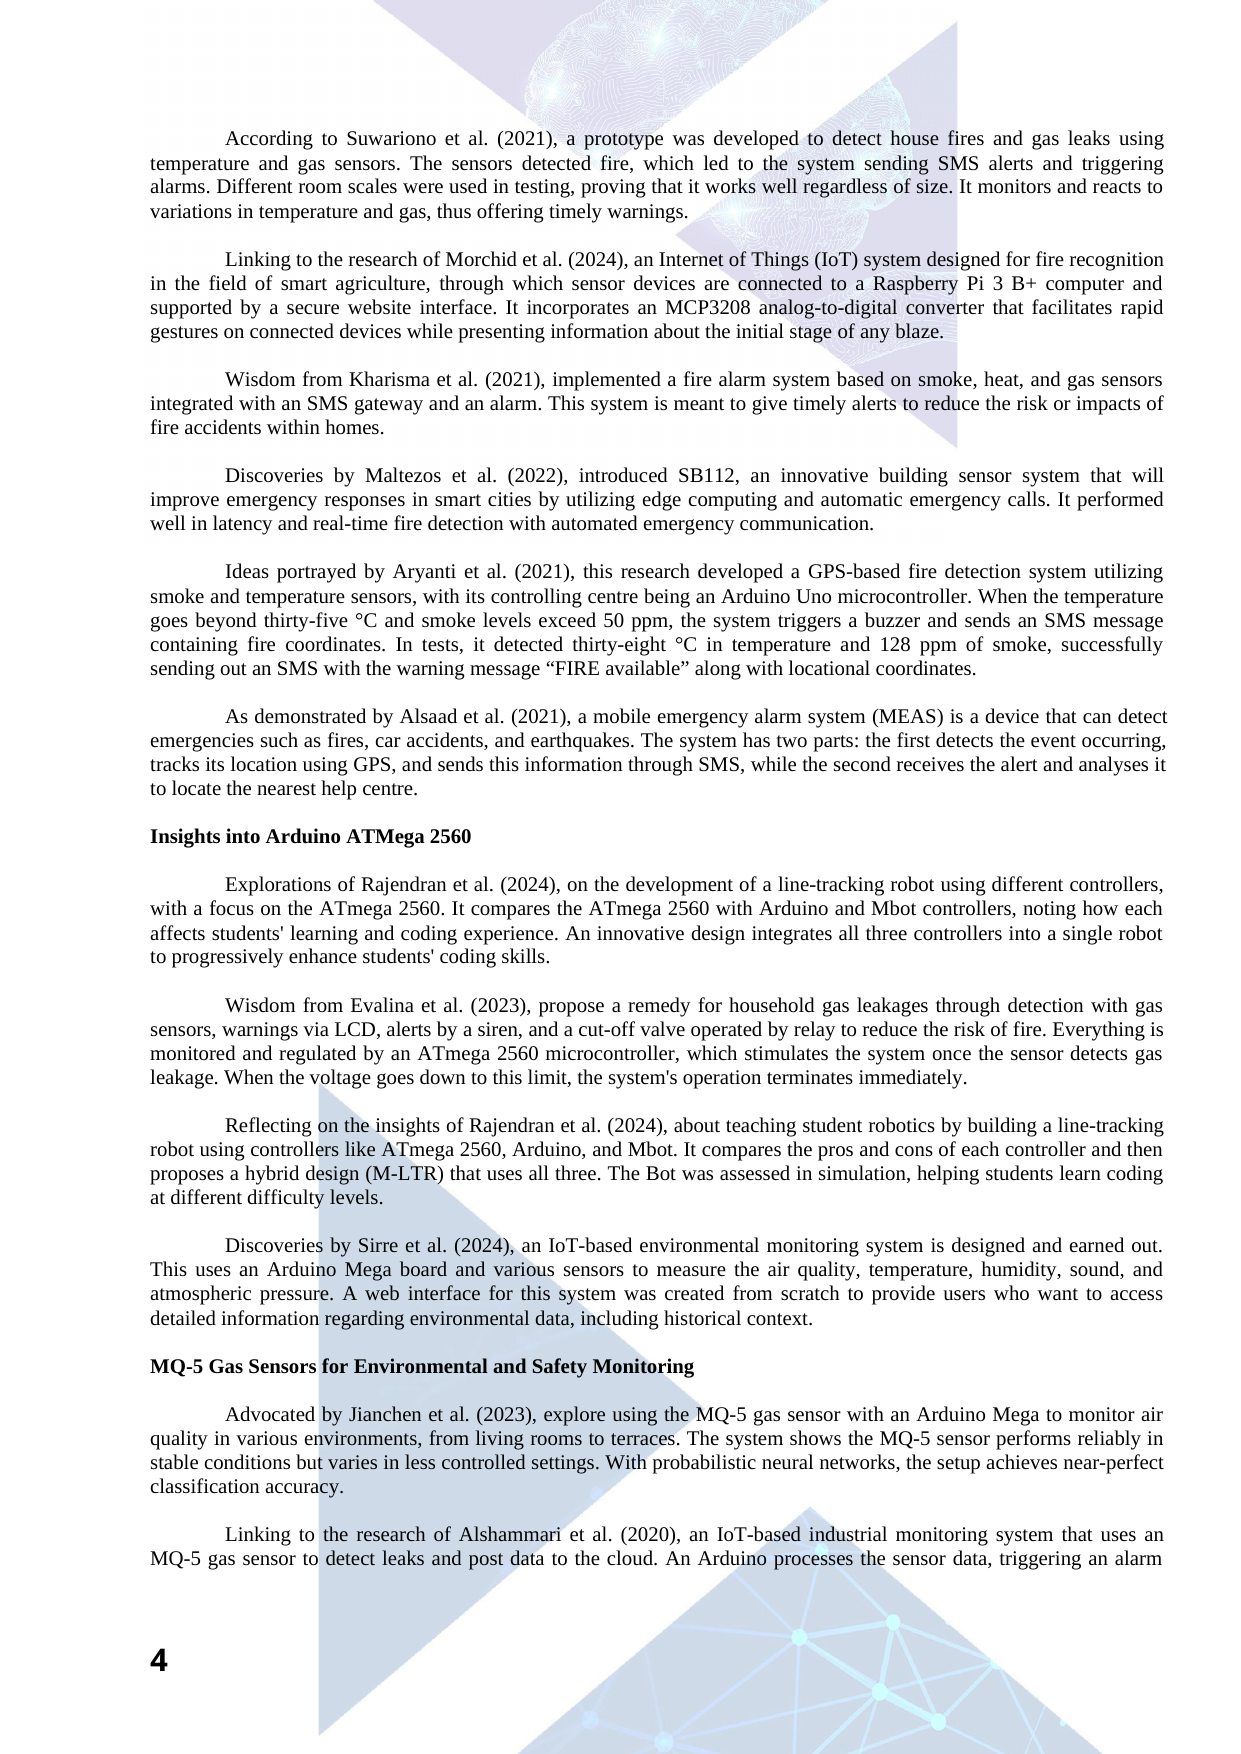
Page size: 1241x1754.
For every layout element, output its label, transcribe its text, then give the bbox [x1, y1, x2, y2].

text MQ-5 Gas Sensors for Environmental and Safety Monitoring [150, 1353, 1165, 1378]
text Wisdom from Kharisma et al. (2021), implemented a fire alarm system based on smoke, heat, and gas sensors integrated with an SMS gateway and an alarm. This system is meant to give timely alerts to reduce the risk or impacts of fire accidents within homes. [150, 367, 1165, 439]
picture [318, 1081, 1241, 1754]
text Linking to the research of Morchid et al. (2024), an Internet of Things (IoT) system designed for fire recognition in the field of smart agriculture, through which sensor devices are connected to a Raspberry Pi 3 B+ computer and supported by a secure website interface. It incorporates an MCP3208 analog-to-digital converter that facilitates rapid gestures on connected devices while presenting information about the initial stage of any blaze. [150, 247, 1165, 343]
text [150, 1522, 1165, 1570]
text Reflecting on the insights of Rajendran et al. (2024), about teaching student robotics by building a line-tracking robot using controllers like ATmega 2560, Arduino, and Mbot. It compares the pros and cons of each controller and then proposes a hybrid design (M-LTR) that uses all three. The Bot was assessed in simulation, helping students learn coding at different difficulty levels. [150, 1113, 1165, 1209]
text Ideas portrayed by Aryanti et al. (2021), this research developed a GPS-based fire detection system utilizing smoke and temperature sensors, with its controlling centre being an Arduino Uno microcontroller. When the temperature goes beyond thirty-five °C and smoke levels exceed 50 ppm, the system triggers a buzzer and sends an SMS message containing fire coordinates. In tests, it detected thirty-eight °C in temperature and 128 ppm of smoke, successfully sending out an SMS with the warning message “FIRE available” along with locational coordinates. [150, 559, 1165, 680]
text Advocated by Jianchen et al. (2023), explore using the MQ-5 gas sensor with an Arduino Mega to monitor air quality in various environments, from living rooms to terraces. The system shows the MQ-5 sensor performs reliably in stable conditions but varies in less controlled settings. With probabilistic neural networks, the setup achieves near-perfect classification accuracy. [150, 1402, 1165, 1498]
text Wisdom from Evalina et al. (2023), propose a remedy for household gas leakages through detection with gas sensors, warnings via LCD, alerts by a siren, and a cut-off valve operated by relay to reduce the risk of fire. Everything is monitored and regulated by an ATmega 2560 microcontroller, which stimulates the system once the sensor detects gas leakage. When the voltage goes down to this limit, the system's operation terminates immediately. [150, 993, 1165, 1089]
text Discoveries by Sirre et al. (2024), an IoT-based environmental monitoring system is designed and earned out. This uses an Arduino Mega board and various sensors to measure the air quality, temperature, humidity, sound, and atmospheric pressure. A web interface for this system was created from scratch to provide users who want to access detailed information regarding environmental data, including historical context. [150, 1233, 1165, 1329]
text Discoveries by Maltezos et al. (2022), introduced SB112, an innovative building sensor system that will improve emergency responses in smart cities by utilizing edge computing and automatic emergency calls. It performed well in latency and real-time fire detection with automated emergency communication. [150, 463, 1165, 535]
text According to Suwariono et al. (2021), a prototype was developed to detect house fires and gas leaks using temperature and gas sensors. The sensors detected fire, which led to the system sending SMS alerts and triggering alarms. Different room scales were used in testing, proving that it works well regardless of size. It monitors and reacts to variations in temperature and gas, thus offering timely warnings. [150, 126, 1165, 223]
text Insights into Arduino ATMega 2560 [150, 824, 1165, 848]
picture [141, 0, 958, 547]
text Explorations of Rajendran et al. (2024), on the development of a line-tracking robot using different controllers, with a focus on the ATmega 2560. It compares the ATmega 2560 with Arduino and Mbot controllers, noting how each affects students' learning and coding experience. An innovative design integrates all three controllers into a single robot to progressively enhance students' coding skills. [150, 872, 1165, 968]
text As demonstrated by Alsaad et al. (2021), a mobile emergency alarm system (MEAS) is a device that can detect emergencies such as fires, car accidents, and earthquakes. The system has two parts: the first detects the event occurring, tracks its location using GPS, and sends this information through SMS, while the second receives the alert and analyses it to locate the nearest help centre. [150, 704, 1169, 800]
